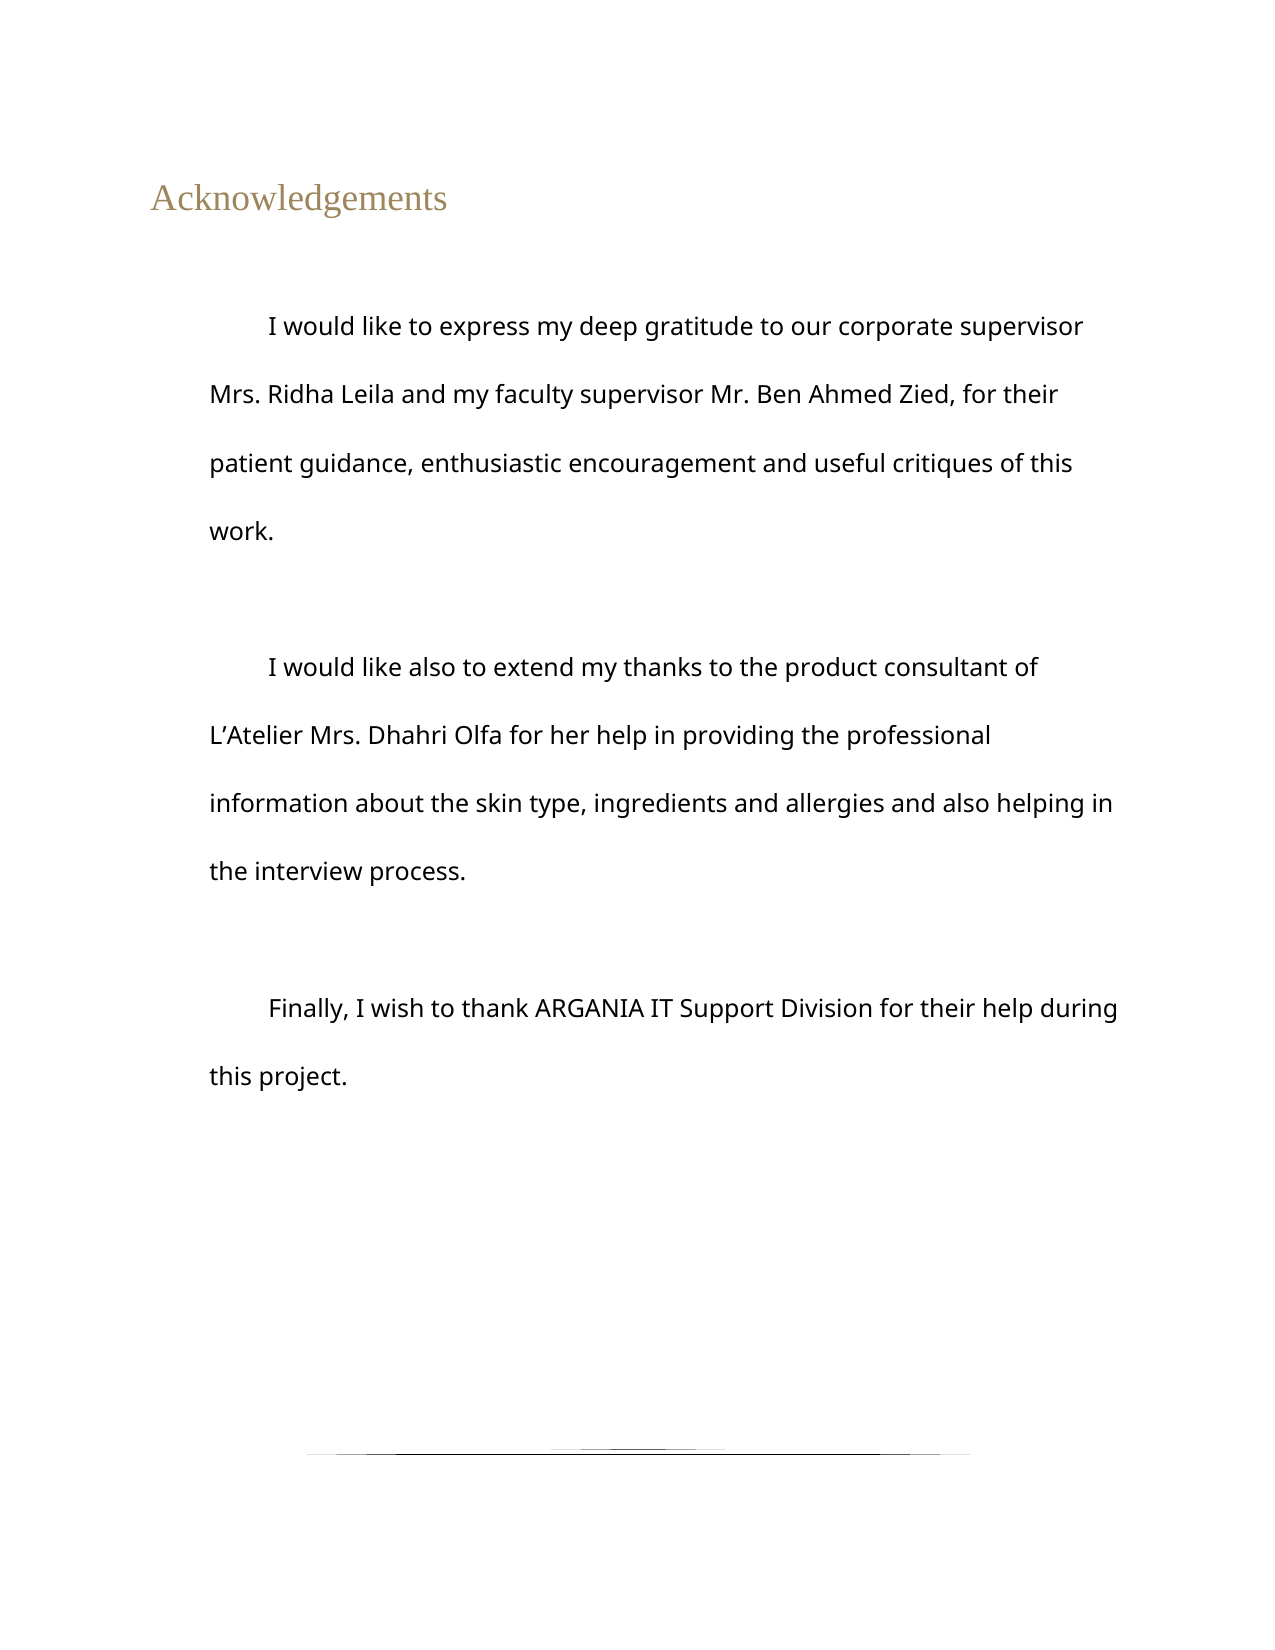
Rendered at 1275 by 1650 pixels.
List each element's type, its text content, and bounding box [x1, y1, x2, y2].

text Finally, I wish to thank ARGANIA IT Support Division for their help during this project. [209, 990, 1125, 1092]
text I would like also to extend my thanks to the product consultant of L’Atelier Mrs. Dhahri Olfa for her help in providing the professional information about the skin type, ingredients and allergies and also helping in the interview process. [209, 650, 1125, 888]
subtitle Acknowledgements [150, 175, 1125, 218]
text I would like to express my deep gratitude to our corporate supervisor Mrs. Ridha Leila and my faculty supervisor Mr. Ben Ahmed Zied, for their patient guidance, enthusiastic encouragement and useful critiques of this work. [209, 309, 1125, 547]
